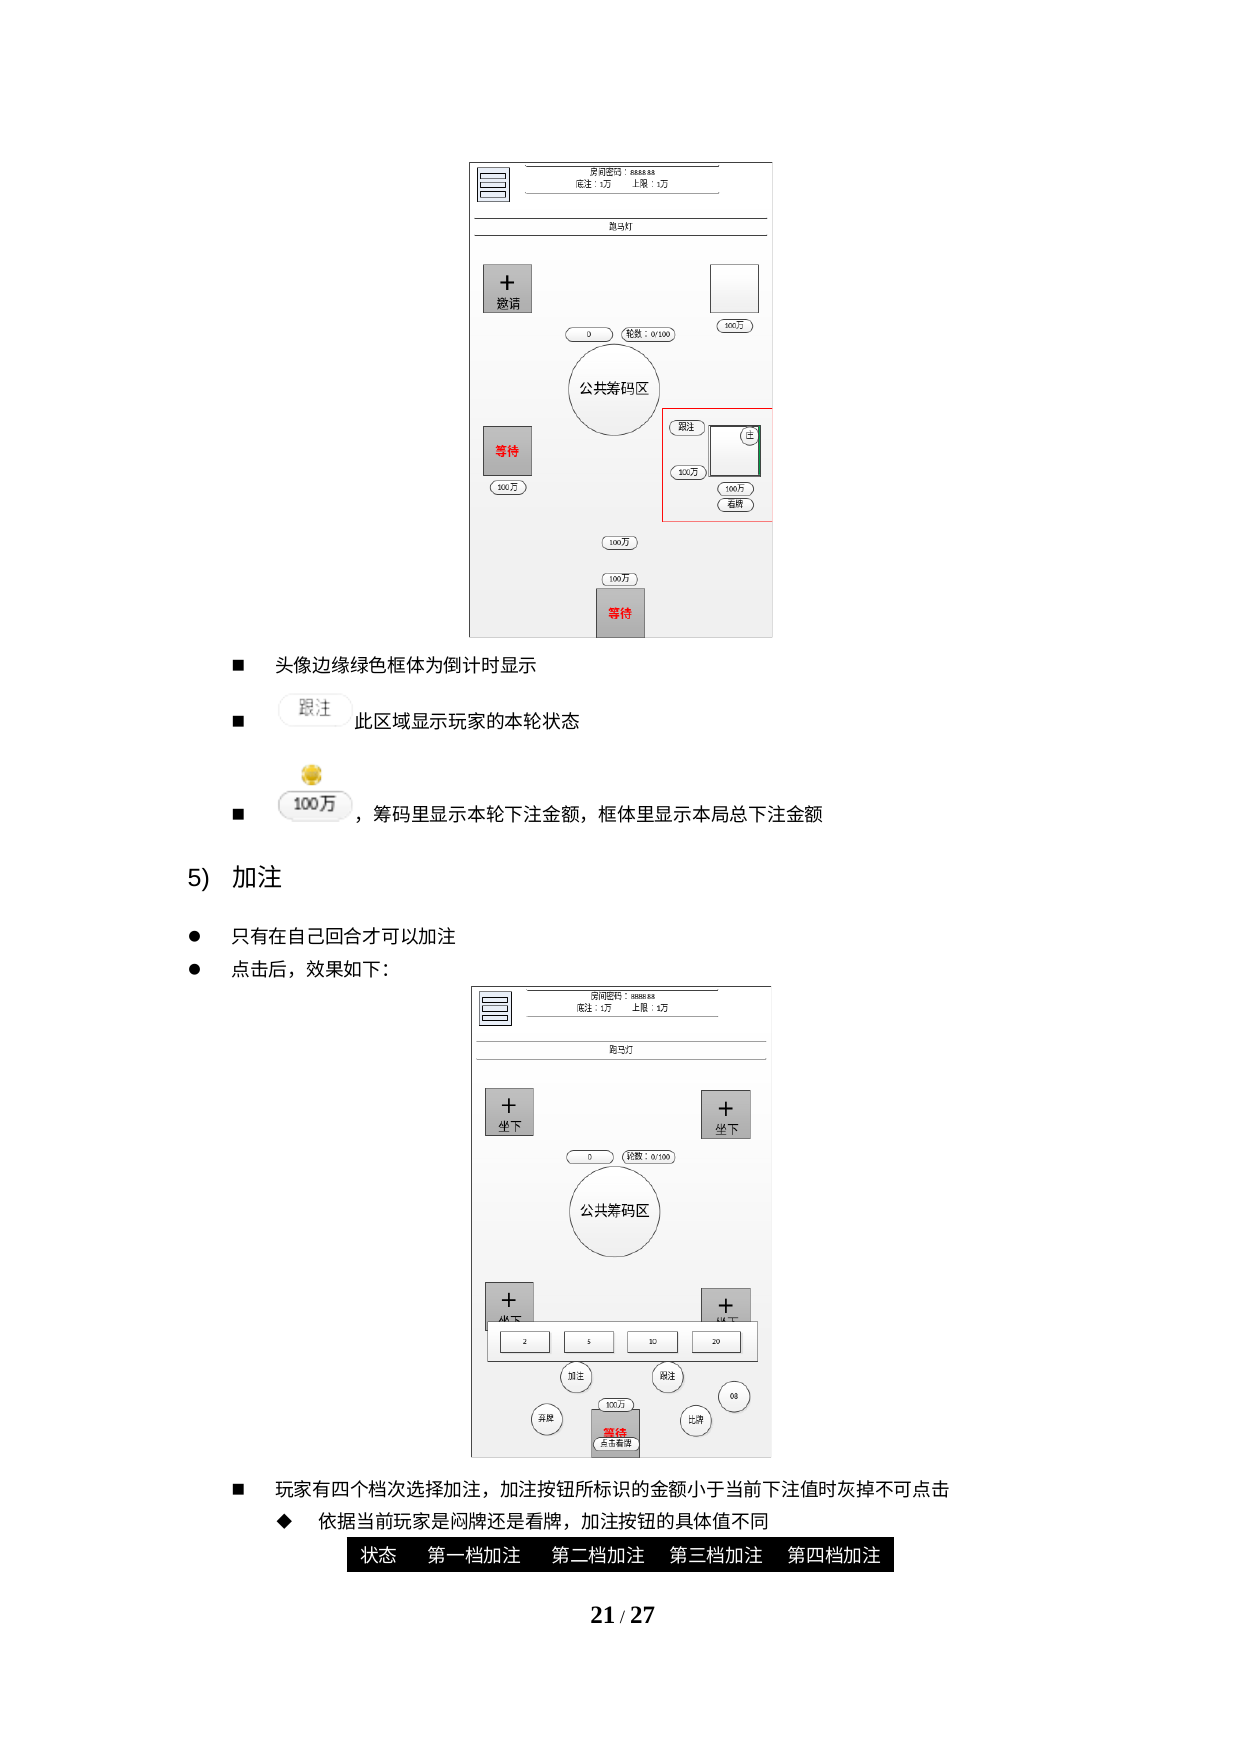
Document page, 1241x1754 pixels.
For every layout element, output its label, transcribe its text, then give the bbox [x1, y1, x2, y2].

subtitle 加注 [187, 843, 1053, 908]
list 此区域显示玩家的本轮状态 [231, 680, 1053, 745]
table_header 第四档加注 [776, 1538, 893, 1571]
table_header 第三档加注 [657, 1538, 775, 1571]
list 点击后，效果如下： [187, 952, 1053, 984]
table_header 第一档加注 [410, 1538, 538, 1571]
list ，筹码里显示本轮下注金额，框体里显示本局总下注金额 [231, 745, 1053, 843]
list 头像边缘绿色框体为倒计时显示 [231, 648, 1053, 680]
list 玩家有四个档次选择加注，加注按钮所标识的金额小于当前下注值时灰掉不可点击 [231, 1472, 1053, 1504]
table_header 第二档加注 [539, 1538, 656, 1571]
list 只有在自己回合才可以加注 [187, 919, 1053, 952]
table_header 状态 [348, 1538, 409, 1571]
list 依据当前玩家是闷牌还是看牌，加注按钮的具体值不同 [275, 1504, 1053, 1537]
